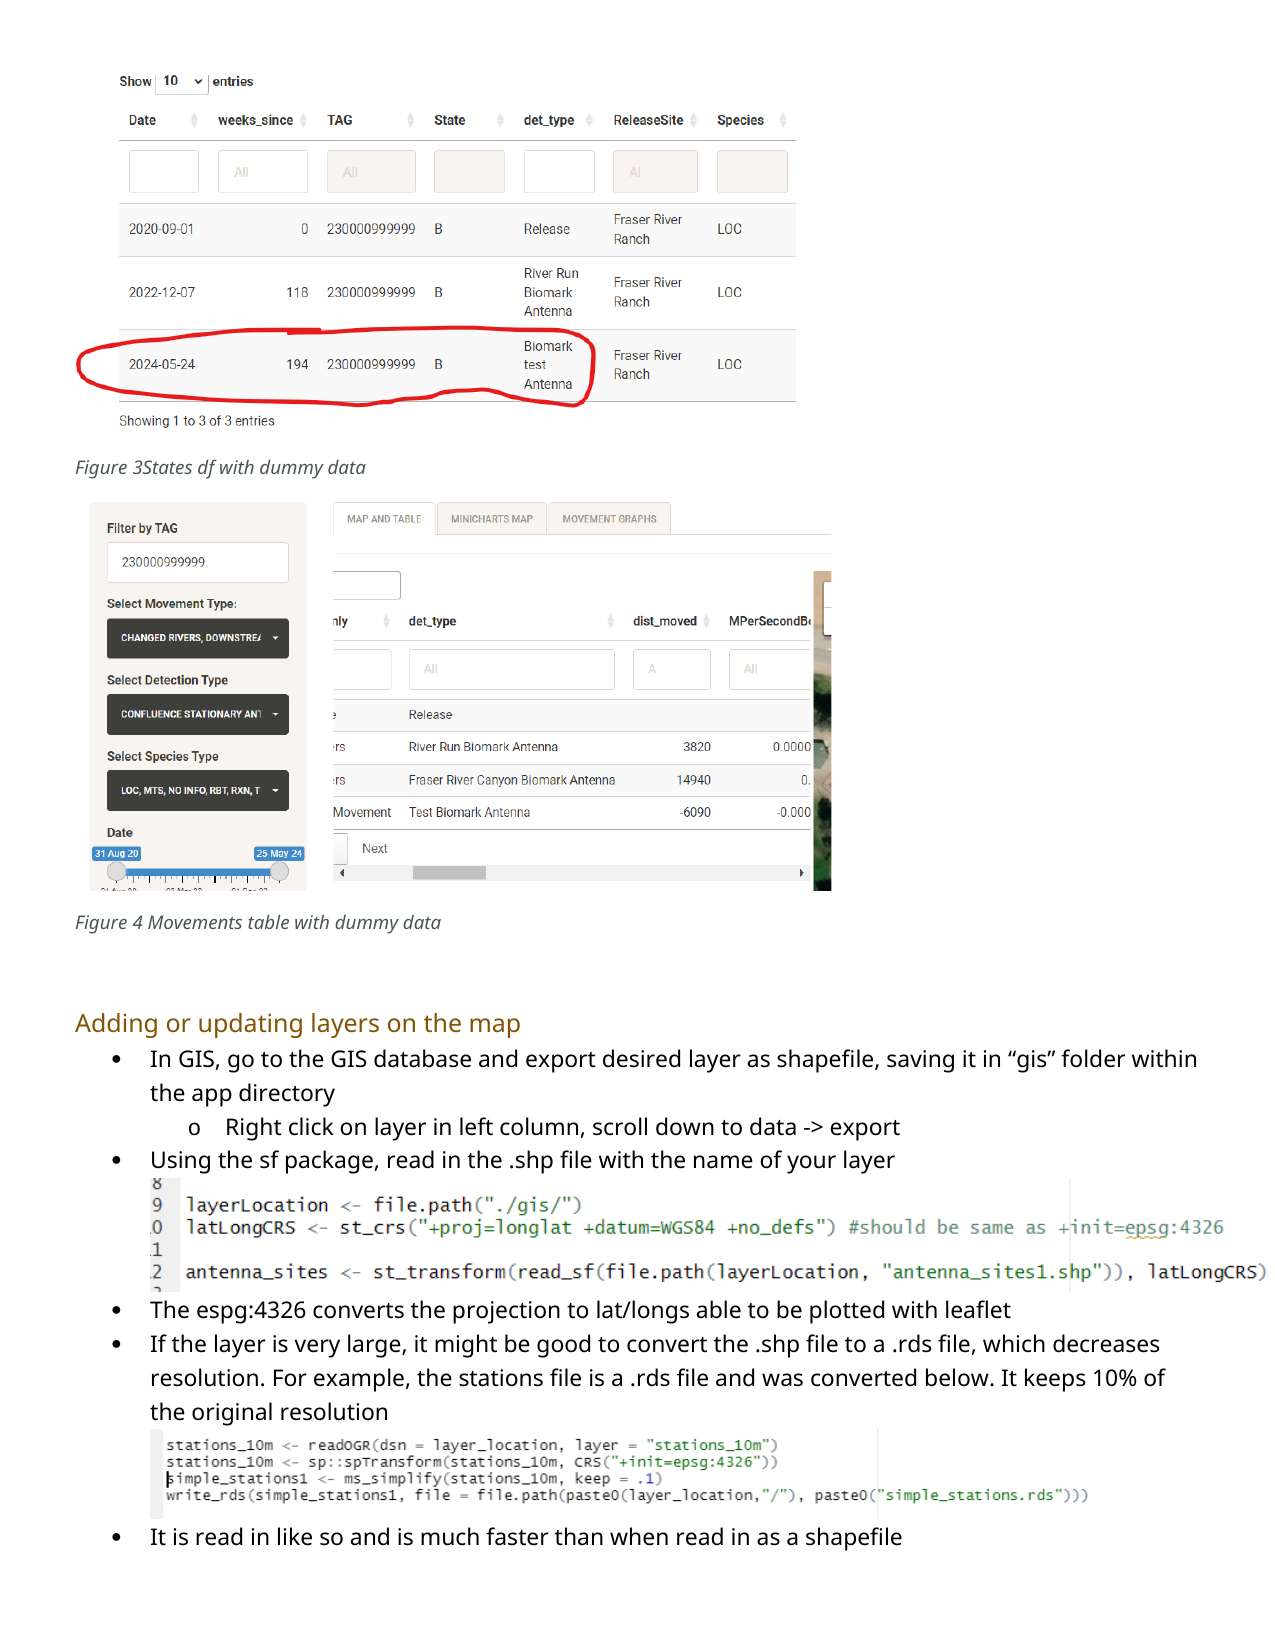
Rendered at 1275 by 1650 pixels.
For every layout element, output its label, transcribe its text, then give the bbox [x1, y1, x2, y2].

picture [150, 1178, 1275, 1292]
picture [75, 500, 832, 891]
text Figure 3States df with dummy data [75, 454, 1200, 480]
picture [150, 1429, 1125, 1519]
list If the layer is very large, it might be good to convert the .shp file to a .rds file, which decreases resolution. For example, the stations file is a .rds file and was converted below. It keeps 10% of the original resolution [112, 1328, 1200, 1427]
list In GIS, go to the GIS database and export desired layer as shapefile, saving it in “gis” folder within the app directory [112, 1043, 1200, 1108]
text Figure 4 Movements table with dummy data [75, 909, 1200, 935]
list Right click on layer in left column, scroll down to data -> export [187, 1110, 1200, 1142]
picture [75, 75, 797, 436]
list The espg:4326 converts the projection to lat/longs able to be plotted with leaflet [112, 1294, 1200, 1325]
list It is read in like so and is much faster than when read in as a shapefile [112, 1521, 1200, 1552]
subtitle Adding or updating layers on the map [75, 1006, 1200, 1040]
